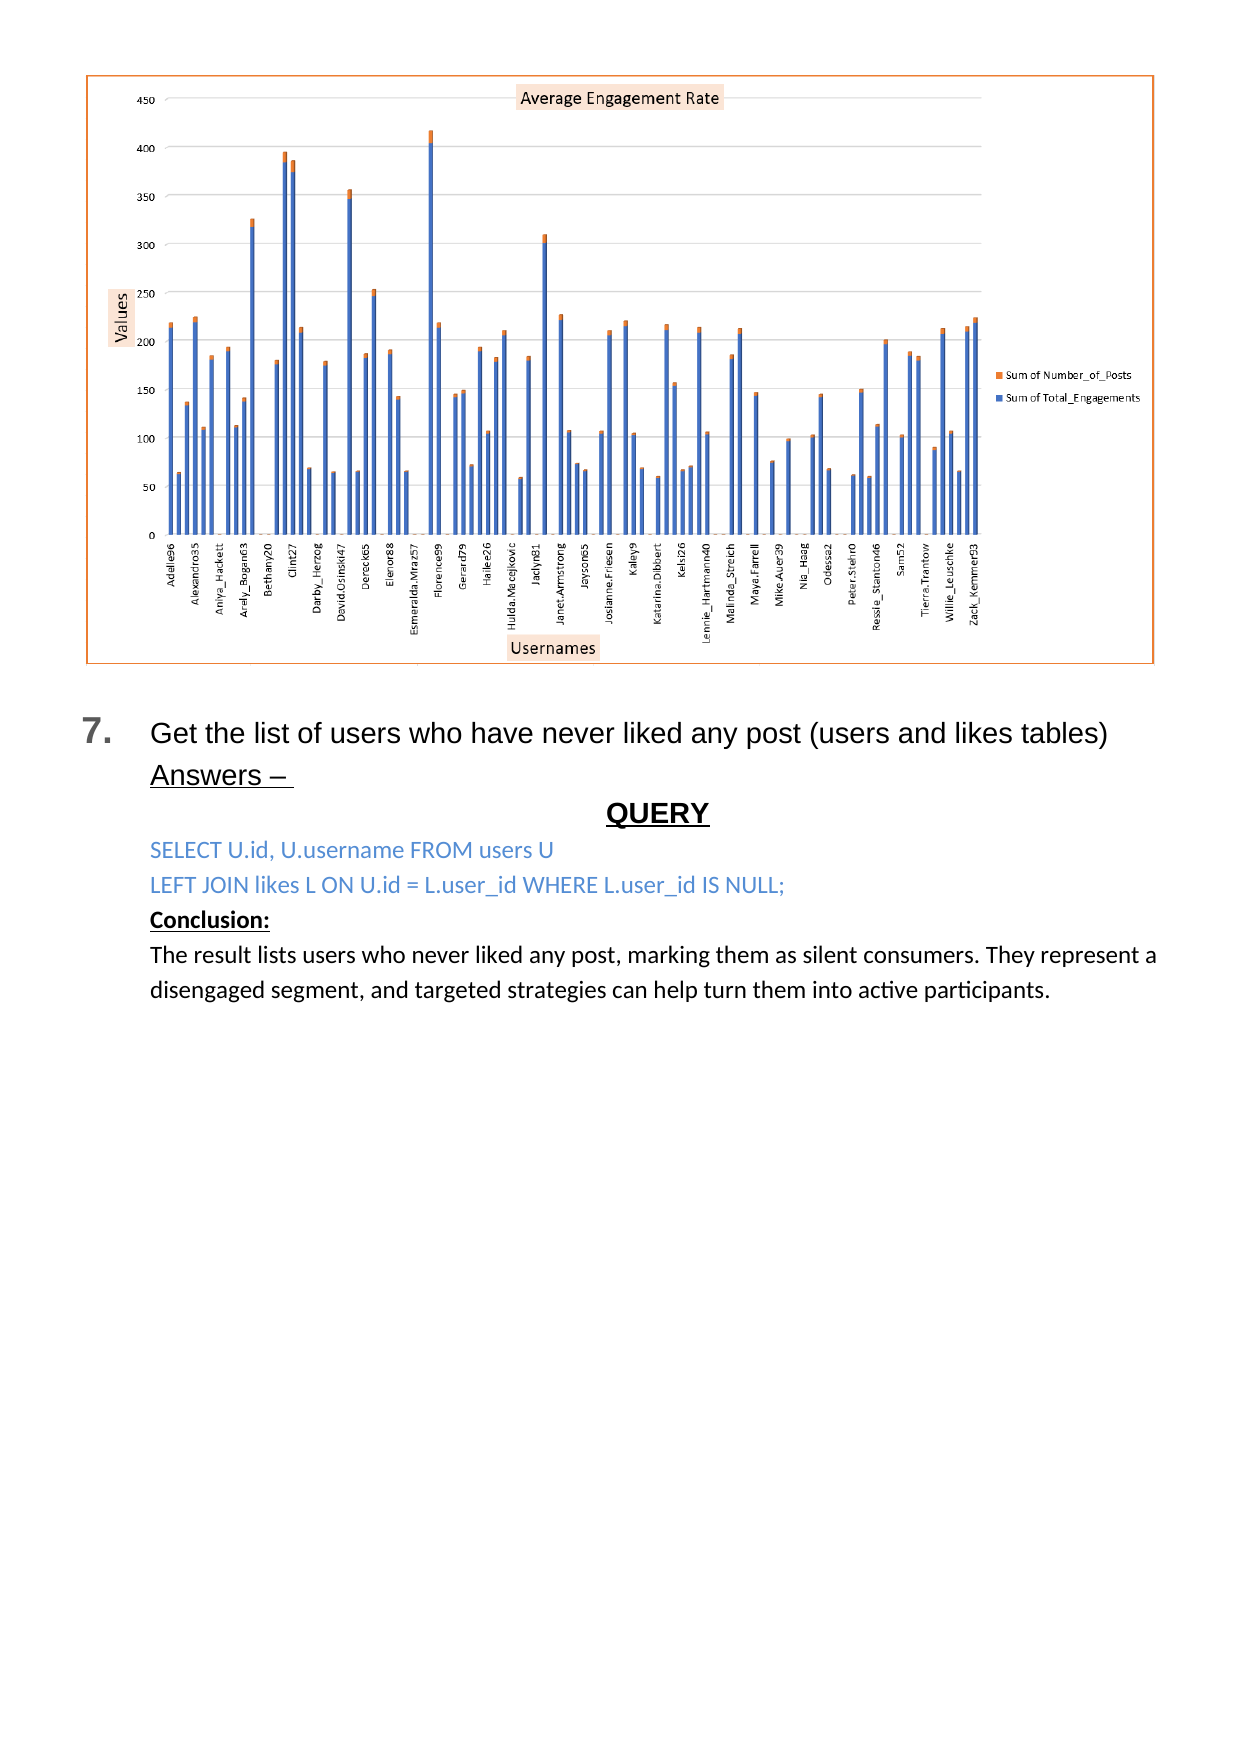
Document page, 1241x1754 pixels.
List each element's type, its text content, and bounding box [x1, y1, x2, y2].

list The result lists users who never liked any post, marking them as silent consumers. They represent a disengaged segment, and targeted strategies can help turn them into active participants. [150, 939, 1165, 1005]
picture [85, 75, 1155, 666]
text QUERY [150, 796, 1165, 829]
list Conclusion: [150, 904, 1165, 935]
list SELECT U.id, U.username FROM users U [150, 834, 1165, 865]
list Answers – [150, 757, 1165, 791]
list LEFT JOIN likes L ON U.id = L.user_id WHERE L.user_id IS NULL; [150, 869, 1165, 900]
list Get the list of users who have never liked any post (users and likes tables) [112, 708, 1165, 751]
